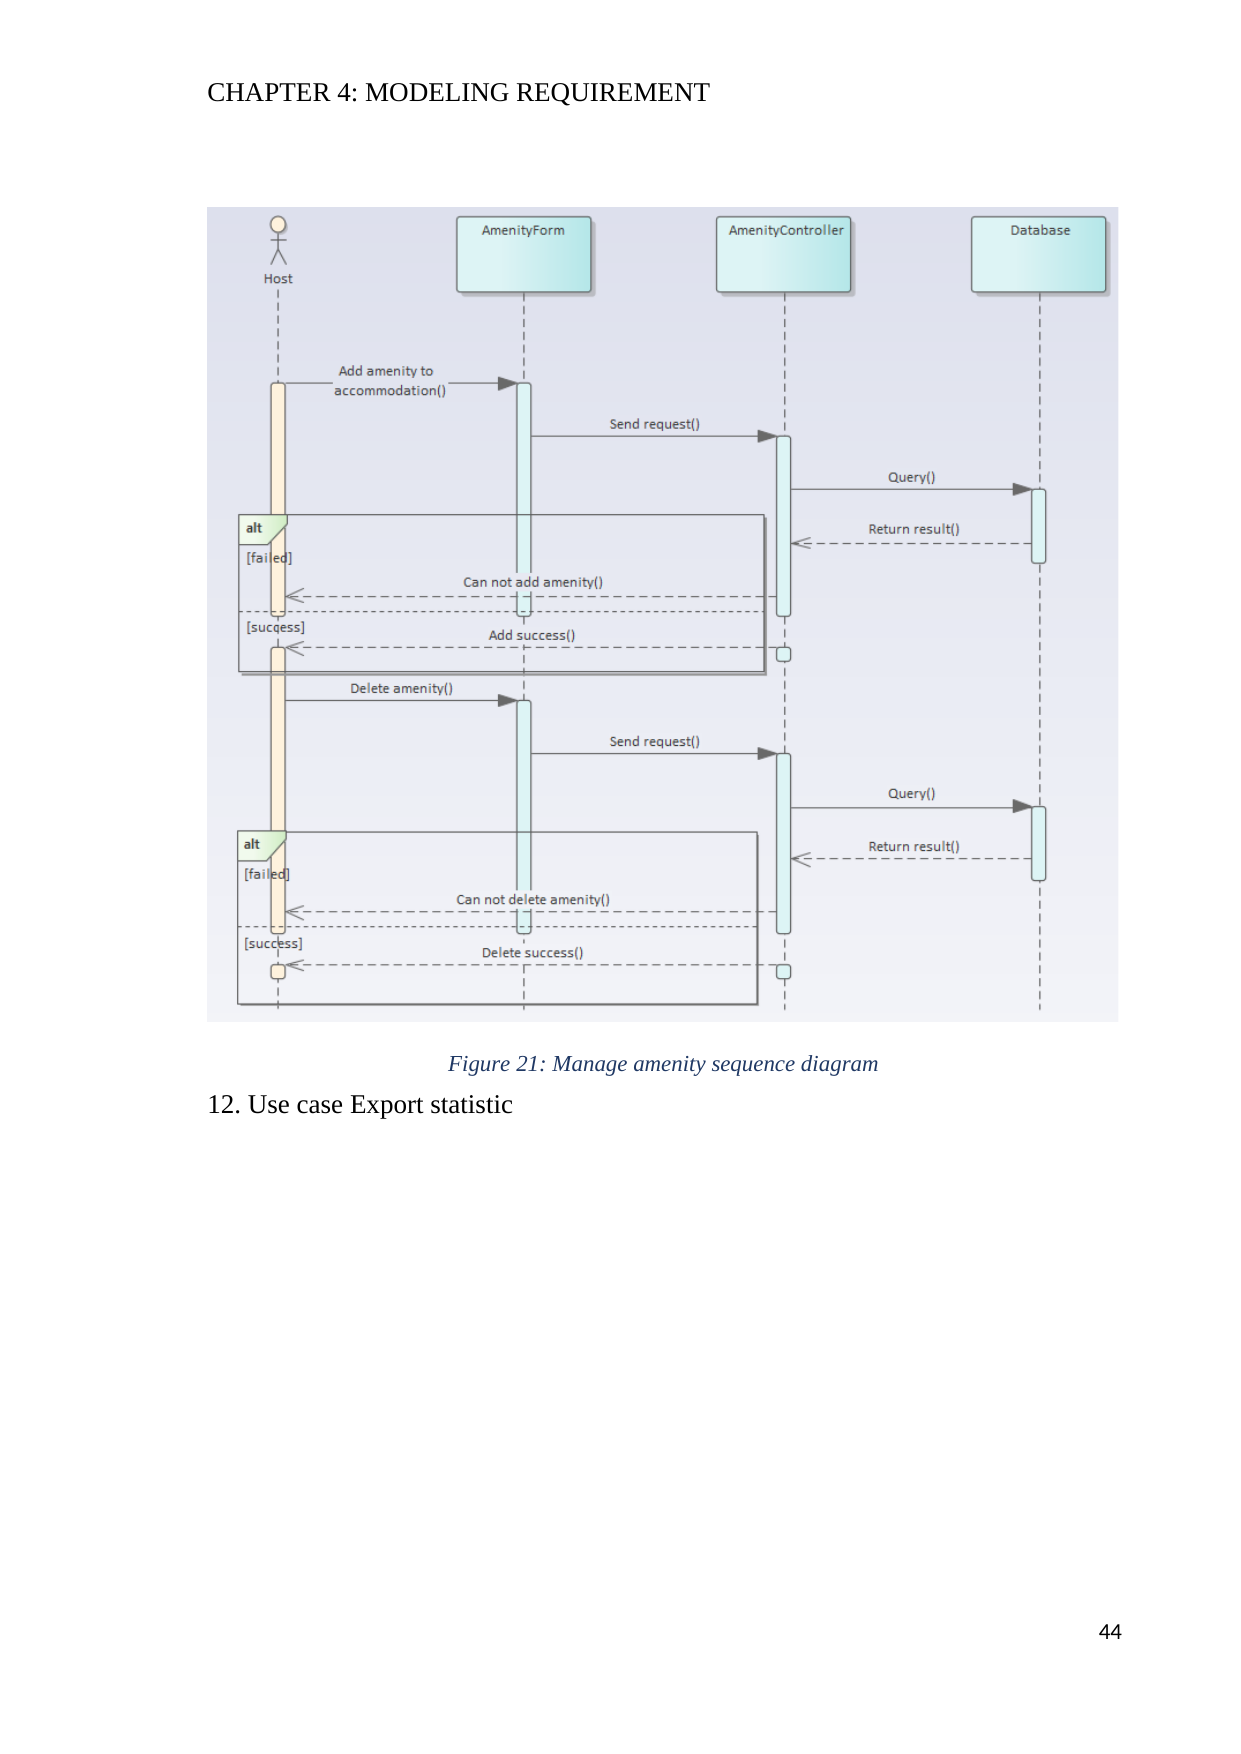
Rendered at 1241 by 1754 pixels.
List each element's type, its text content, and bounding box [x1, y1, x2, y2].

text Figure 21: Manage amenity sequence diagram [207, 1050, 1122, 1076]
text 12. Use case Export statistic [207, 1088, 1049, 1120]
picture [207, 207, 1119, 1022]
